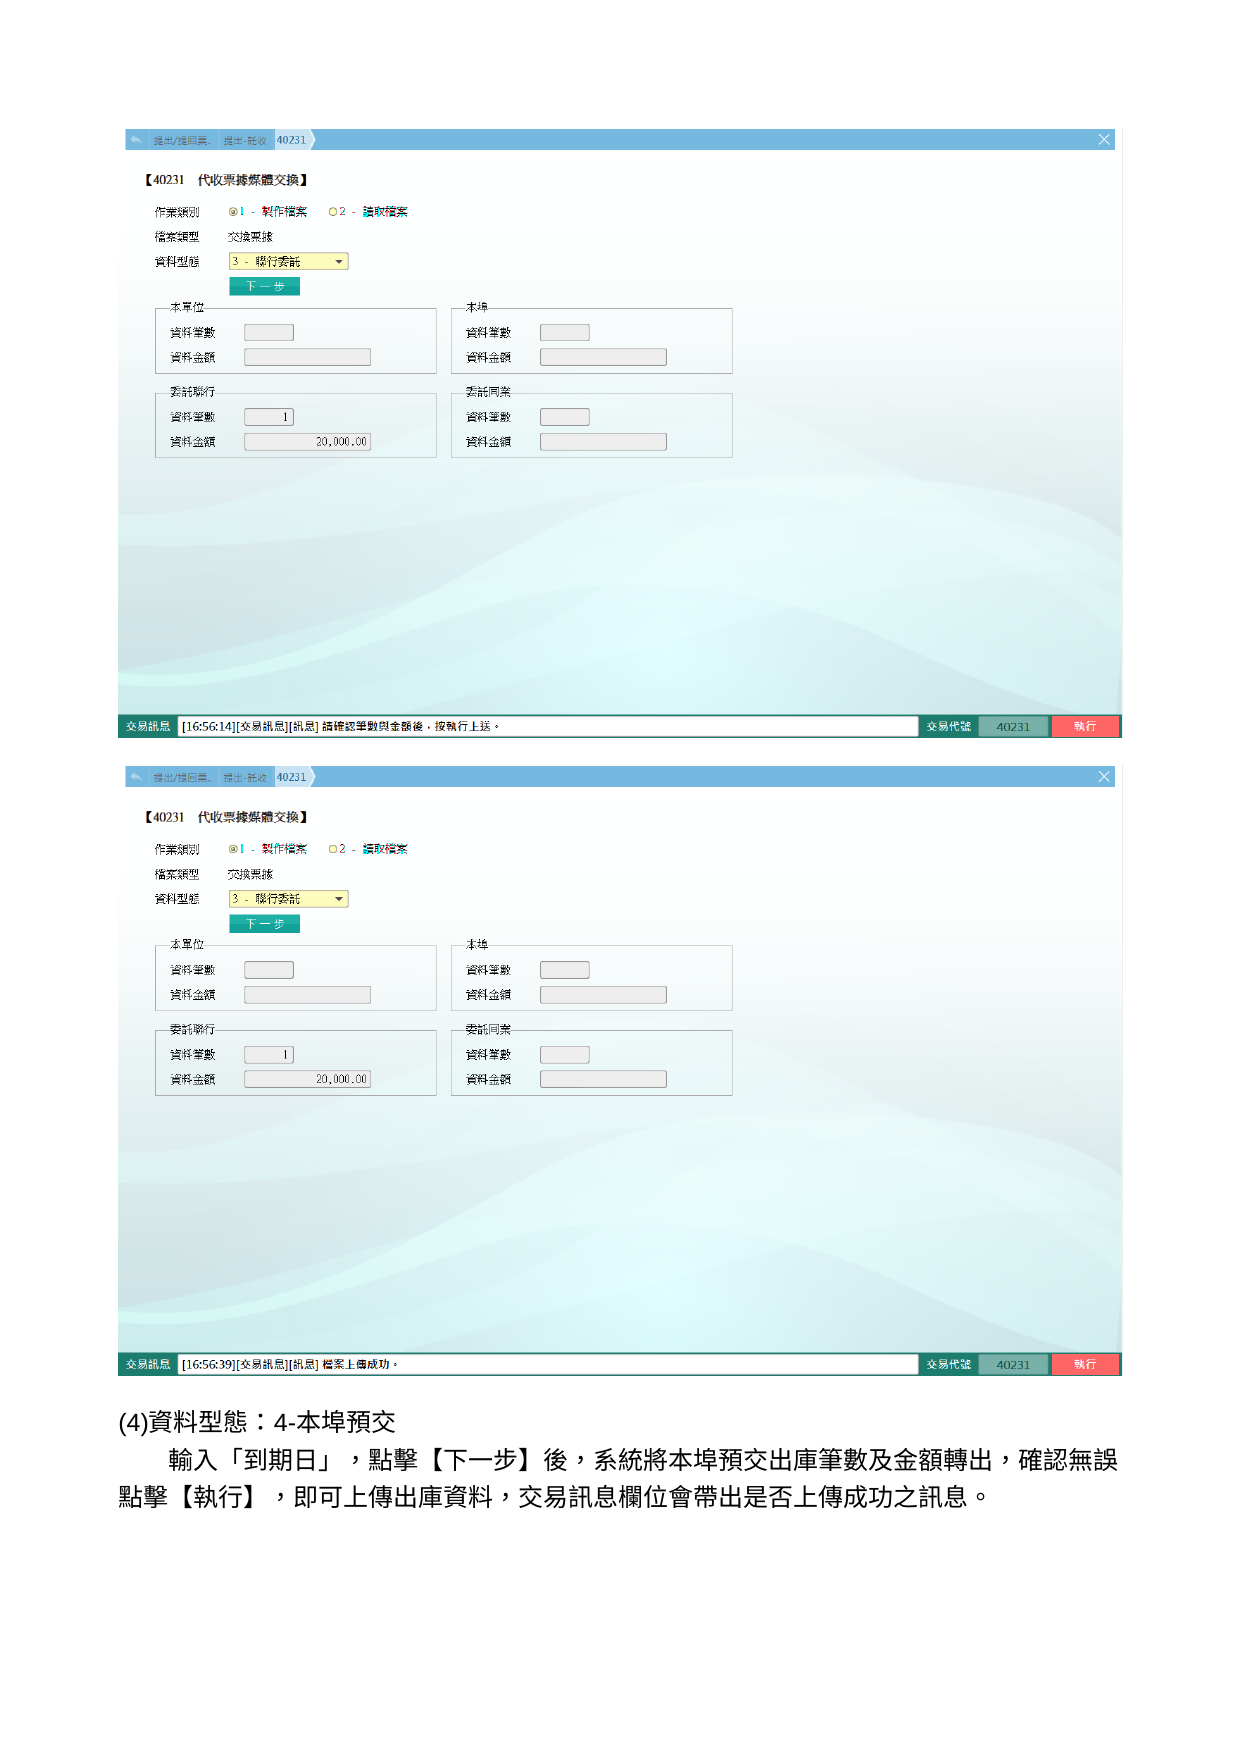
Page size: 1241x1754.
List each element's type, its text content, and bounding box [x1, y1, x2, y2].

text 輸入「到期日」，點擊【下一步】後，系統將本埠預交出庫筆數及金額轉出，確認無誤點擊【執行】，即可上傳出庫資料，交易訊息欄位會帶出是否上傳成功之訊息。 [118, 1439, 1122, 1514]
picture [118, 764, 1123, 1376]
text (4)資料型態：4-本埠預交 [118, 1402, 1122, 1439]
picture [118, 127, 1123, 738]
